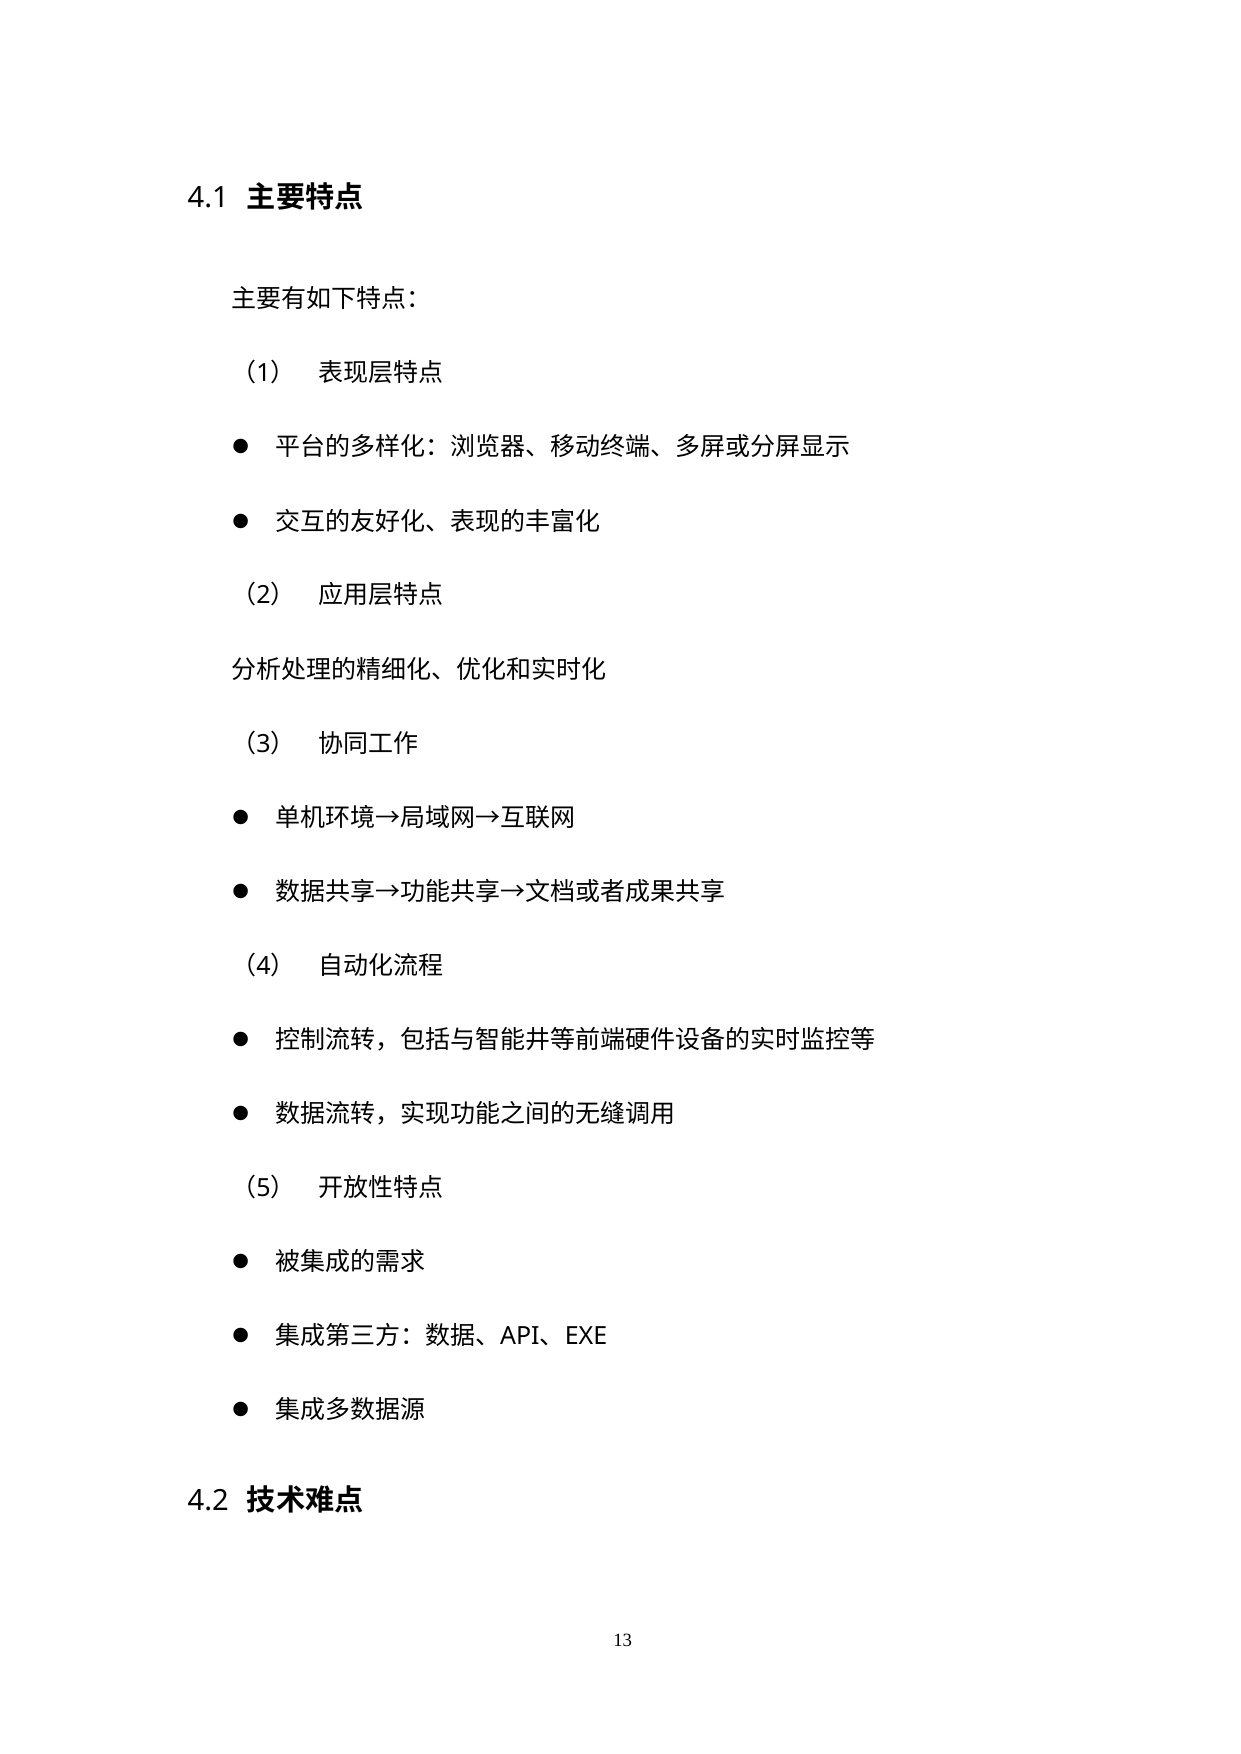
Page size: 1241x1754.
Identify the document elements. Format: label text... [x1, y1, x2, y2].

list 控制流转，包括与智能井等前端硬件设备的实时监控等 [231, 1005, 1053, 1070]
list 开放性特点 [231, 1153, 1053, 1218]
list 被集成的需求 [231, 1227, 1053, 1292]
list 集成多数据源 [231, 1375, 1053, 1440]
list 自动化流程 [231, 931, 1053, 996]
list 数据流转，实现功能之间的无缝调用 [231, 1079, 1053, 1144]
text 分析处理的精细化、优化和实时化 [187, 635, 1053, 700]
list 技术难点 [187, 1466, 1053, 1531]
list 表现层特点 [231, 338, 1053, 403]
list 数据共享→功能共享→文档或者成果共享 [231, 857, 1053, 922]
text 主要有如下特点： [231, 264, 1053, 329]
list 单机环境→局域网→互联网 [231, 783, 1053, 848]
list 平台的多样化：浏览器、移动终端、多屏或分屏显示 [231, 412, 1053, 477]
list 应用层特点 [231, 561, 1053, 626]
list 协同工作 [231, 709, 1053, 774]
list 集成第三方：数据、API、EXE [231, 1301, 1053, 1366]
list 交互的友好化、表现的丰富化 [231, 487, 1053, 552]
list 主要特点 [187, 162, 1053, 227]
